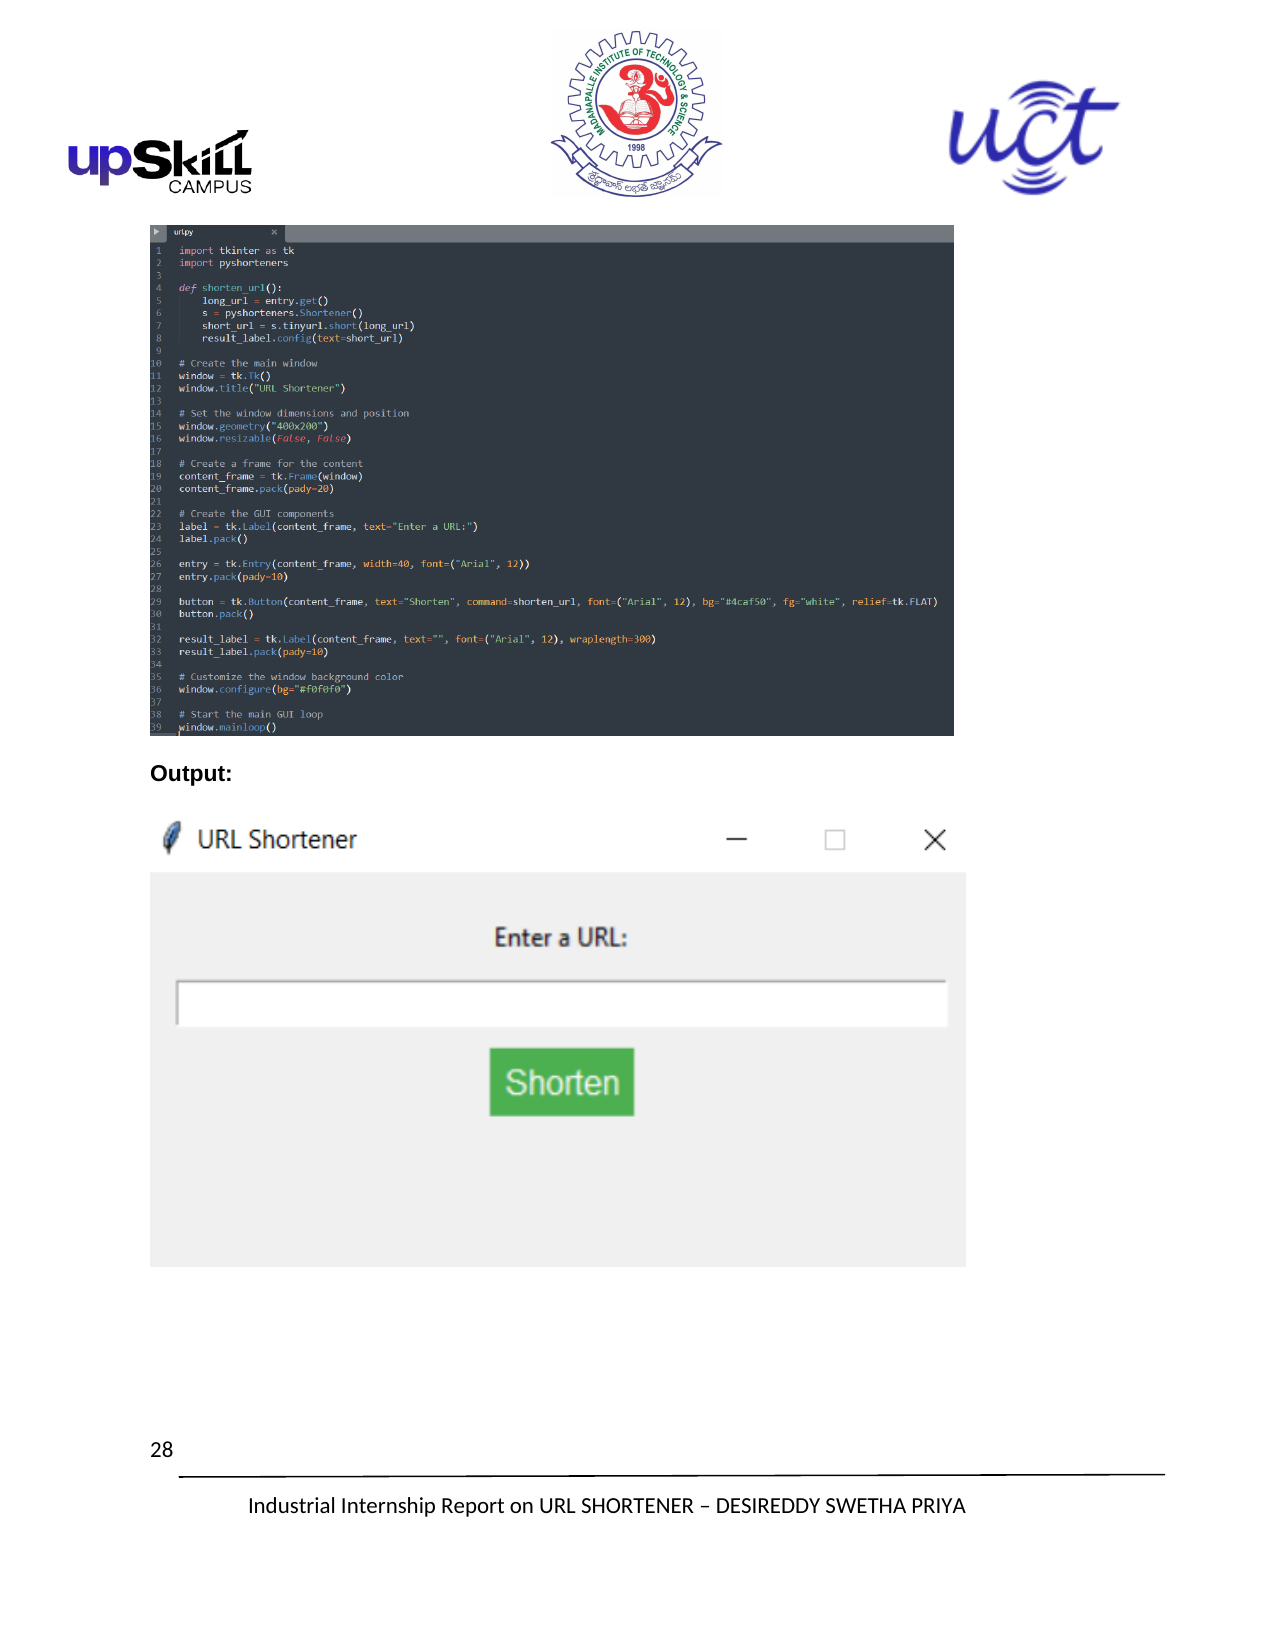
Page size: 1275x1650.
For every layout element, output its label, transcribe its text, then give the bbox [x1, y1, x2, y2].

picture [150, 811, 966, 1267]
picture [37, 117, 283, 197]
picture [946, 71, 1125, 197]
text Output: [150, 760, 1134, 786]
picture [150, 225, 954, 736]
